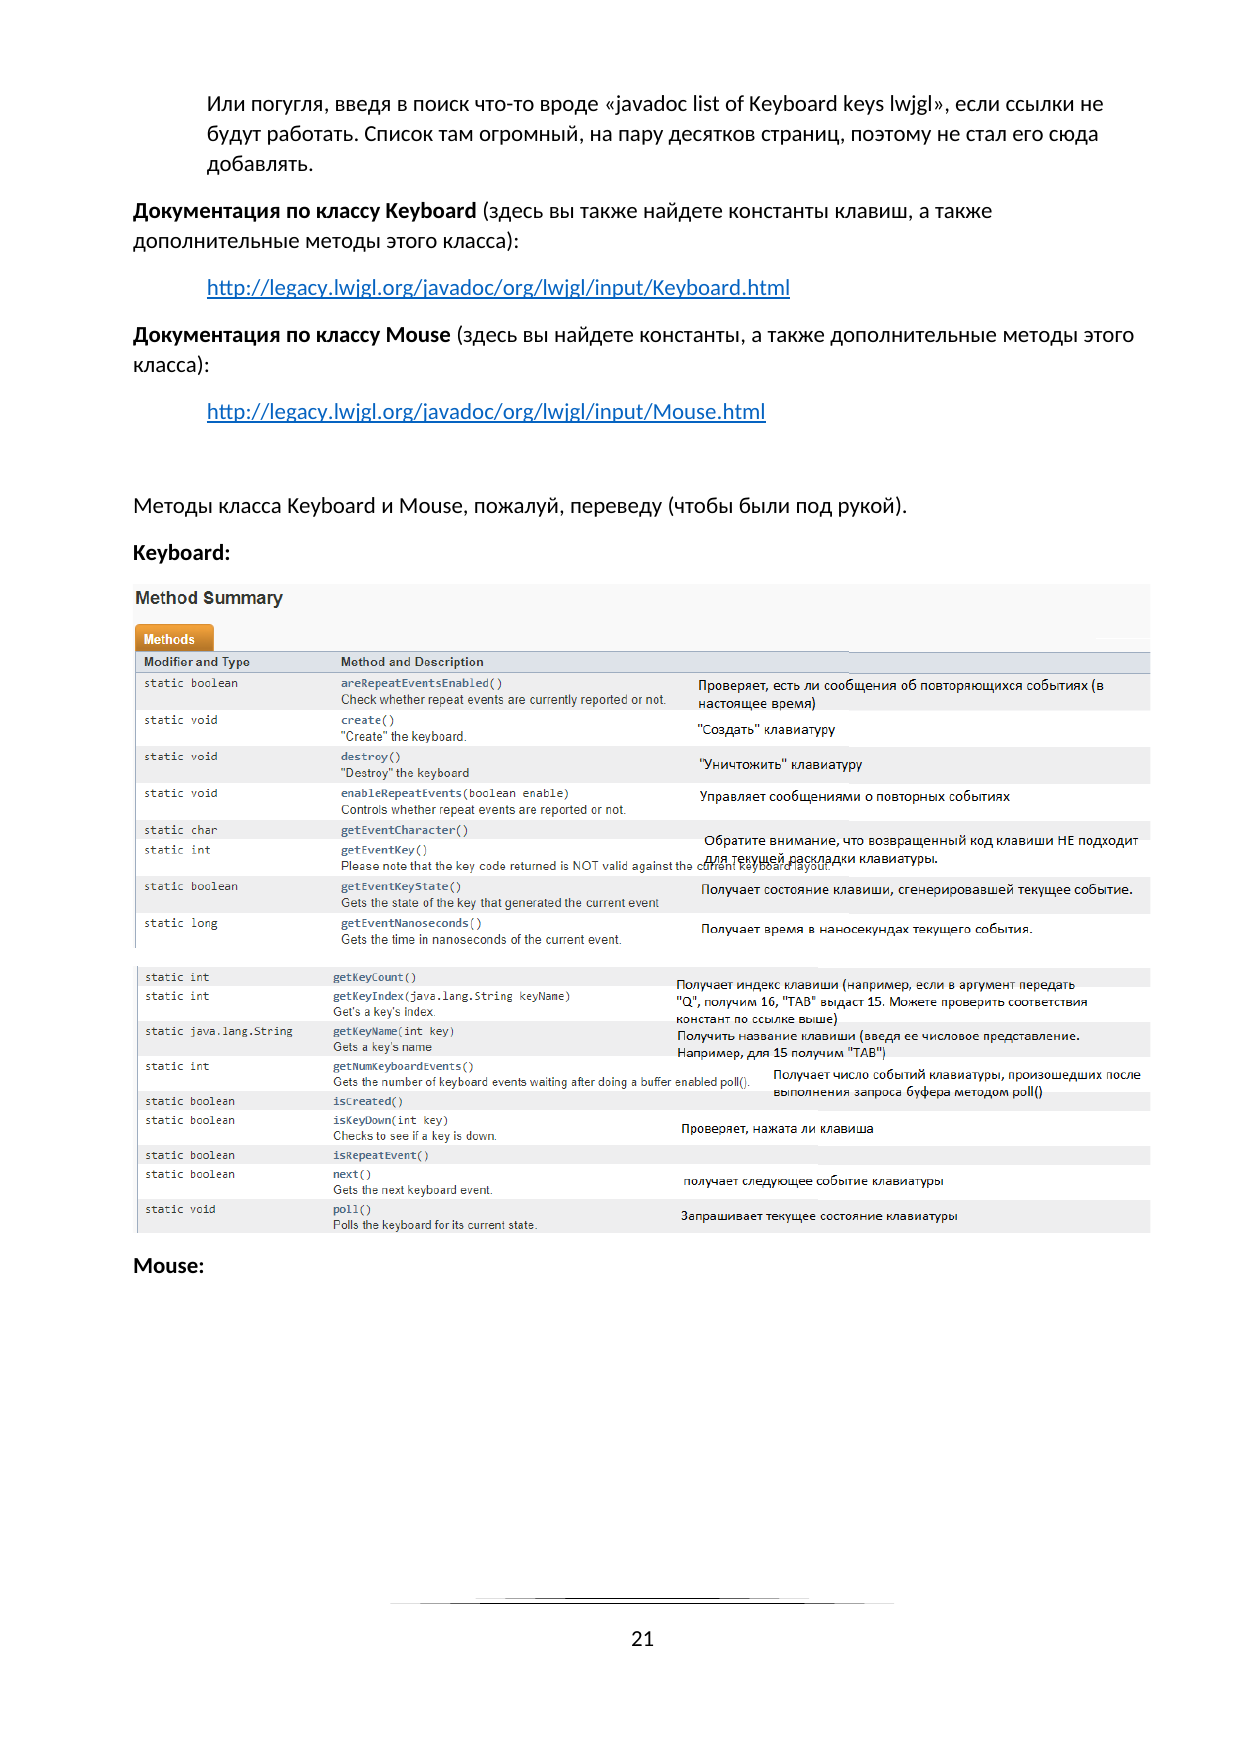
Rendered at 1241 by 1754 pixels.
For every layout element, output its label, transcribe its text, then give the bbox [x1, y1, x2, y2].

text Mouse: [133, 1251, 1152, 1279]
picture [132, 966, 1151, 1233]
text http://legacy.lwjgl.org/javadoc/org/lwjgl/input/Keyboard.html [133, 273, 1152, 301]
text Или погугля, введя в поиск что-то вроде «javadoc list of Keyboard keys lwjgl», если ссылки не будут работать. Список там огромный, на пару десятков страниц, поэтому не стал его сюда добавлять. [207, 89, 1152, 177]
text http://legacy.lwjgl.org/javadoc/org/lwjgl/input/Mouse.html [133, 397, 1152, 425]
text Документация по классу Mouse (здесь вы найдете константы, а также дополнительные методы этого класса): [133, 320, 1152, 378]
picture [132, 584, 1151, 948]
text Методы класса Keyboard и Mouse, пожалуй, переведу (чтобы были под рукой). [133, 491, 1152, 519]
text Документация по классу Keyboard (здесь вы также найдете константы клавиш, а также дополнительные методы этого класса): [133, 196, 1152, 254]
text Keyboard: [133, 538, 1152, 566]
